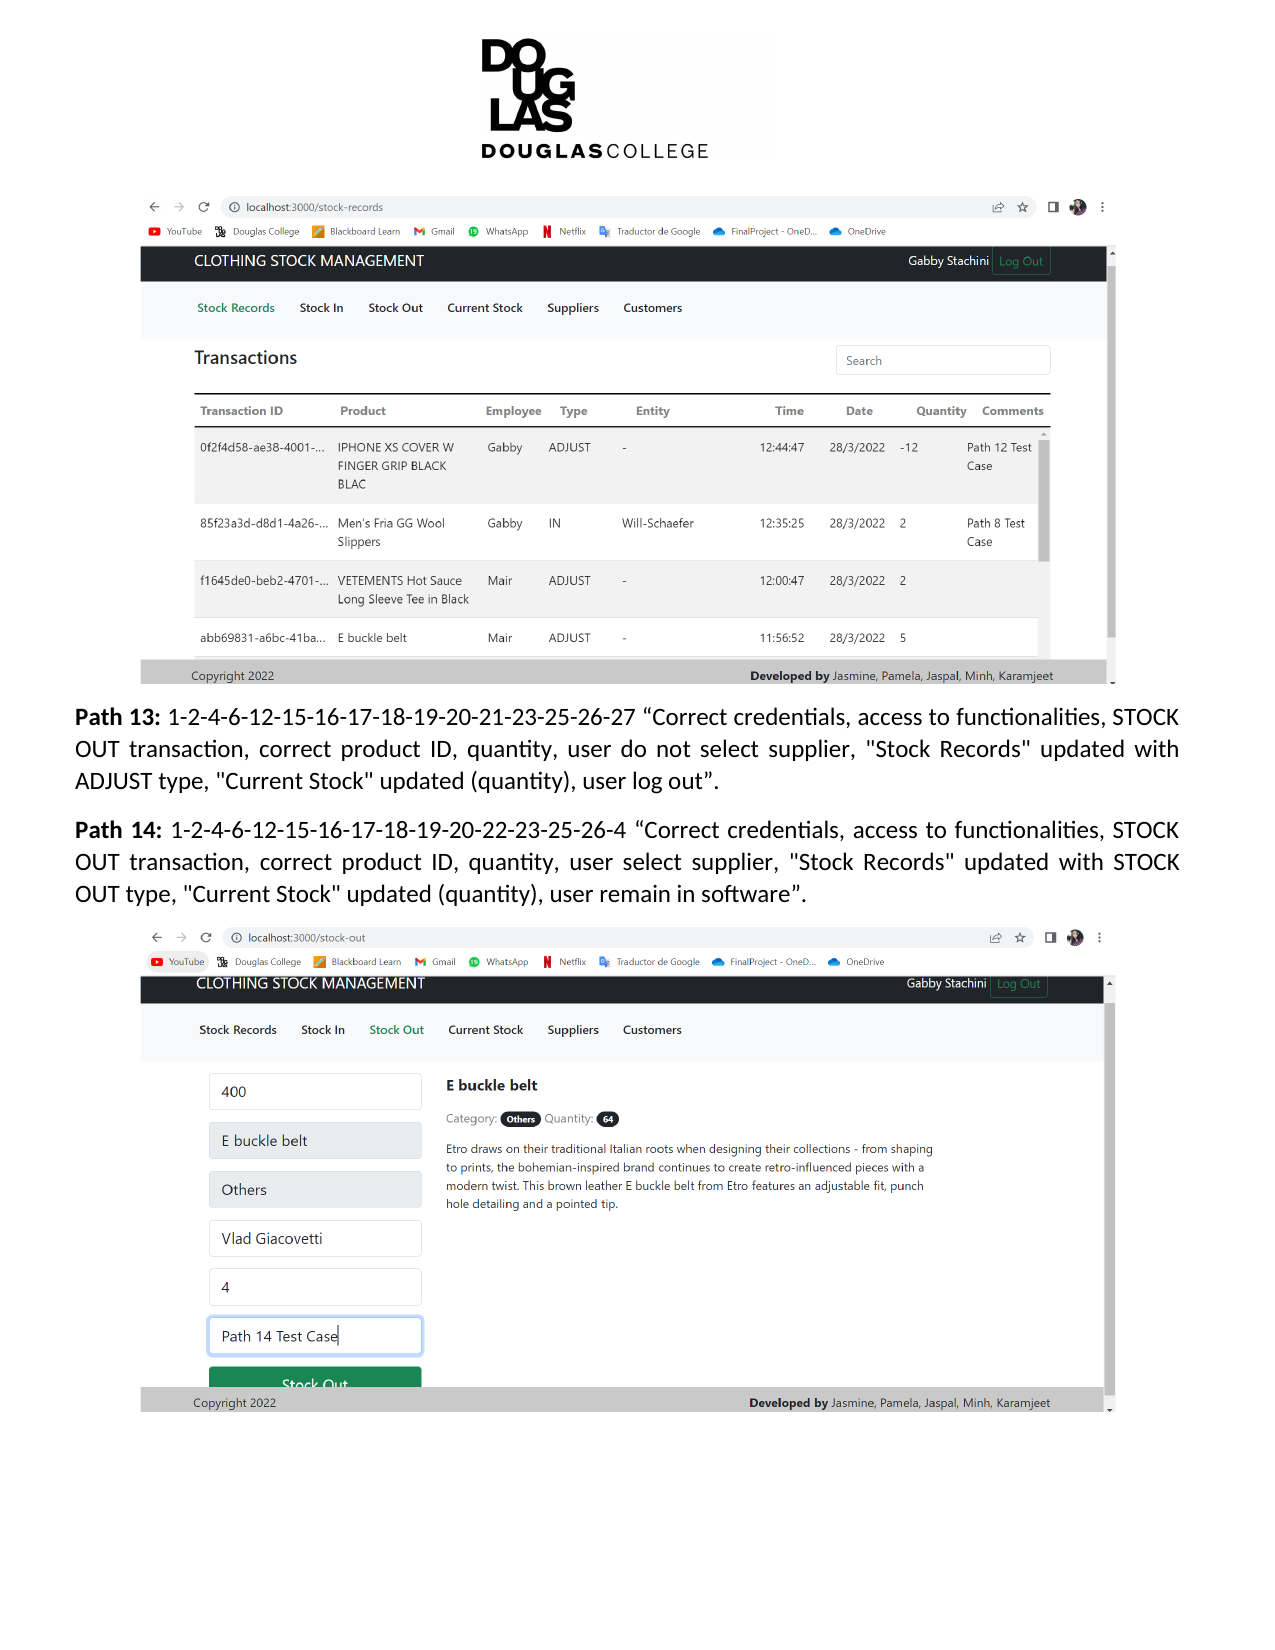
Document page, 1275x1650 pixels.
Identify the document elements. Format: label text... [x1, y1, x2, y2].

picture [140, 196, 1116, 684]
text Path 14: 1-2-4-6-12-15-16-17-18-19-20-22-23-25-26-4 “Correct credentials, access to functionalities, STOCK OUT transaction, correct product ID, quantity, user select supplier, "Stock Records" updated with STOCK OUT type, "Current Stock" updated (quantity), user remain in software”. [75, 814, 1181, 908]
text Path 13: 1-2-4-6-12-15-16-17-18-19-20-21-23-25-26-27 “Correct credentials, access to functionalities, STOCK OUT transaction, correct product ID, quantity, user do not select supplier, "Stock Records" updated with ADJUST type, "Current Stock" updated (quantity), user log out”. [75, 701, 1181, 796]
picture [140, 926, 1116, 1412]
picture [481, 37, 775, 159]
